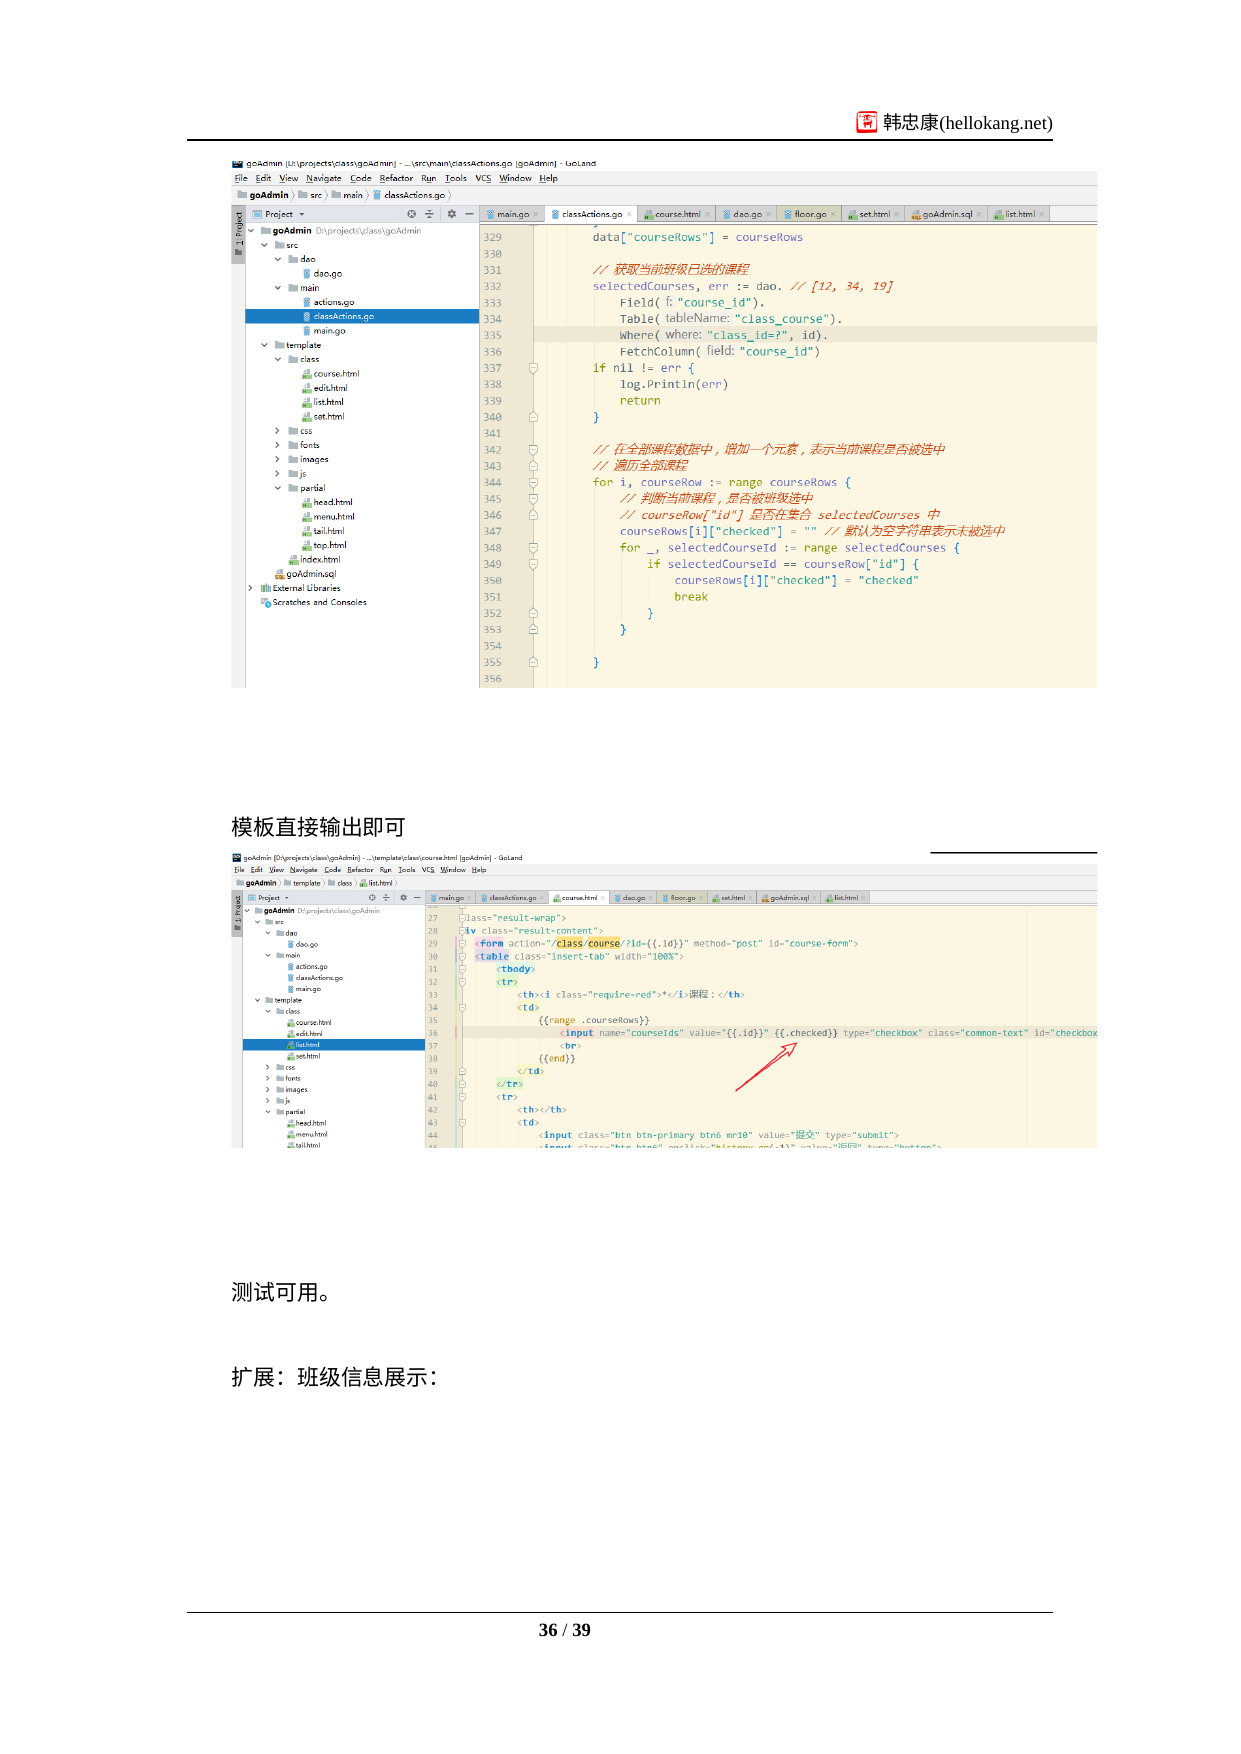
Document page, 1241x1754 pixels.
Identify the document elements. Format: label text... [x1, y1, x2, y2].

text 模板直接输出即可 [187, 810, 1053, 842]
picture [231, 852, 1098, 1148]
picture [856, 111, 878, 133]
text 扩展：班级信息展示： [187, 1360, 1053, 1392]
picture [231, 161, 1098, 688]
text 测试可用。 [187, 1274, 1053, 1307]
